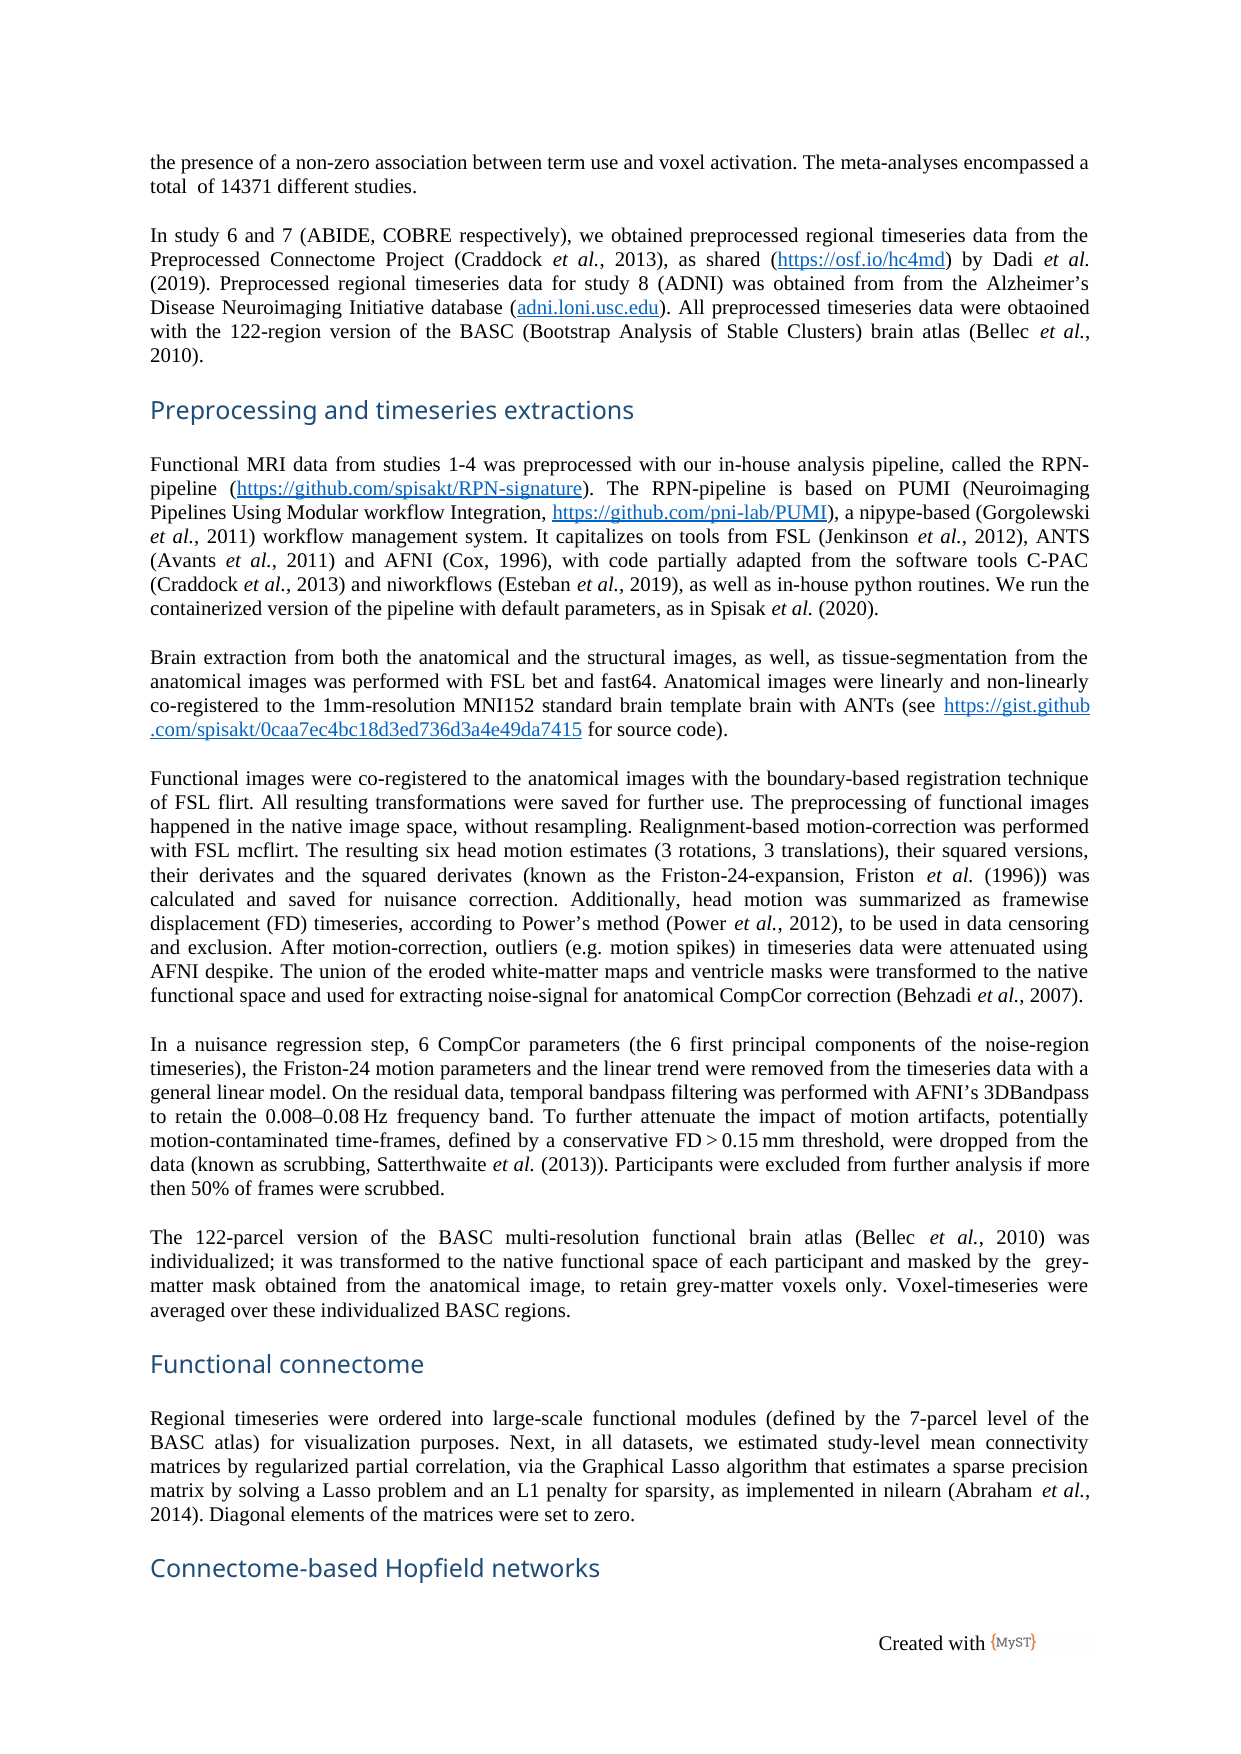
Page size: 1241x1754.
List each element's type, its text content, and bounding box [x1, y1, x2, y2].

text Regional timeseries were ordered into large-scale functional modules (defined by the 7-parcel level of the BASC atlas) for visualization purposes. Next, in all datasets, we estimated study-level mean connectivity matrices by regularized partial correlation, via the Graphical Lasso algorithm that estimates a sparse precision matrix by solving a Lasso problem and an L1 penalty for sparsity, as implemented in nilearn (Abraham et al., 2014). Diagonal elements of the matrices were set to zero. [150, 1406, 1090, 1526]
text Functional images were co-registered to the anatomical images with the boundary-based registration technique of FSL flirt. All resulting transformations were saved for further use. The preprocessing of functional images happened in the native image space, without resampling. Realignment-based motion-correction was performed with FSL mcflirt. The resulting six head motion estimates (3 rotations, 3 translations), their squared versions, their derivates and the squared derivates (known as the Friston-24-expansion, Friston et al. (1996)) was calculated and saved for nuisance correction. Additionally, head motion was summarized as framewise displacement (FD) timeseries, according to Power’s method (Power et al., 2012), to be used in data censoring and exclusion. After motion-correction, outliers (e.g. motion spikes) in timeseries data were attenuated using AFNI despike. The union of the eroded white-matter maps and ventricle masks were transformed to the native functional space and used for extracting noise-signal for anatomical CompCor correction (Behzadi et al., 2007). [150, 766, 1090, 1007]
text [150, 150, 1090, 198]
text Functional MRI data from studies 1-4 was preprocessed with our in-house analysis pipeline, called the RPN-pipeline (https://​​github​​.com​​/spisakt​​/RPN​​-signature). The RPN-pipeline is based on PUMI (Neuroimaging Pipelines Using Modular workflow Integration, https://​​github​​.com​​/pni​​-lab​​/PUMI), a nipype-based (Gorgolewski et al., 2011) workflow management system. It capitalizes on tools from FSL (Jenkinson et al., 2012), ANTS (Avants et al., 2011) and AFNI (Cox, 1996), with code partially adapted from the software tools C-PAC (Craddock et al., 2013) and niworkflows (Esteban et al., 2019), as well as in-house python routines. We run the containerized version of the pipeline with default parameters, as in Spisak et al. (2020). [150, 452, 1090, 620]
text The 122-parcel version of the BASC multi-resolution functional brain atlas (Bellec et al., 2010) was individualized; it was transformed to the native functional space of each participant and masked by the grey-matter mask obtained from the anatomical image, to retain grey-matter voxels only. Voxel-timeseries were averaged over these individualized BASC regions. [150, 1225, 1090, 1322]
text Brain extraction from both the anatomical and the structural images, as well, as tissue-segmentation from the anatomical images was performed with FSL bet and fast64. Anatomical images were linearly and non-linearly co-registered to the 1mm-resolution MNI152 standard brain template brain with ANTs (see https://​​gist​​.github​​.com​​/spisakt​​/0caa7ec4bc18d3ed736d3a4e49da7415 for source code). [150, 645, 1090, 741]
text In study 6 and 7 (ABIDE, COBRE respectively), we obtained preprocessed regional timeseries data from the Preprocessed Connectome Project (Craddock et al., 2013), as shared (https://​​osf​​.io​​/hc4md) by Dadi et al. (2019). Preprocessed regional timeseries data for study 8 (ADNI) was obtained from from the Alzheimer’s Disease Neuroimaging Initiative database (adni.loni.usc.edu). All preprocessed timeseries data were obtaoined with the 122-region version of the BASC (Bootstrap Analysis of Stable Clusters) brain atlas (Bellec et al., 2010). [150, 223, 1090, 367]
subtitle Connectome-based Hopfield networks [150, 1551, 1090, 1585]
subtitle Preprocessing and timeseries extractions [150, 392, 1090, 427]
subtitle Functional connectome [150, 1347, 1090, 1381]
picture [990, 1633, 1091, 1651]
text In a nuisance regression step, 6 CompCor parameters (the 6 first principal components of the noise-region timeseries), the Friston-24 motion parameters and the linear trend were removed from the timeseries data with a general linear model. On the residual data, temporal bandpass filtering was performed with AFNI’s 3DBandpass to retain the 0.008–0.08 Hz frequency band. To further attenuate the impact of motion artifacts, potentially motion-contaminated time-frames, defined by a conservative FD > 0.15 mm threshold, were dropped from the data (known as scrubbing, Satterthwaite et al. (2013)). Participants were excluded from further analysis if more then 50% of frames were scrubbed. [150, 1032, 1090, 1200]
